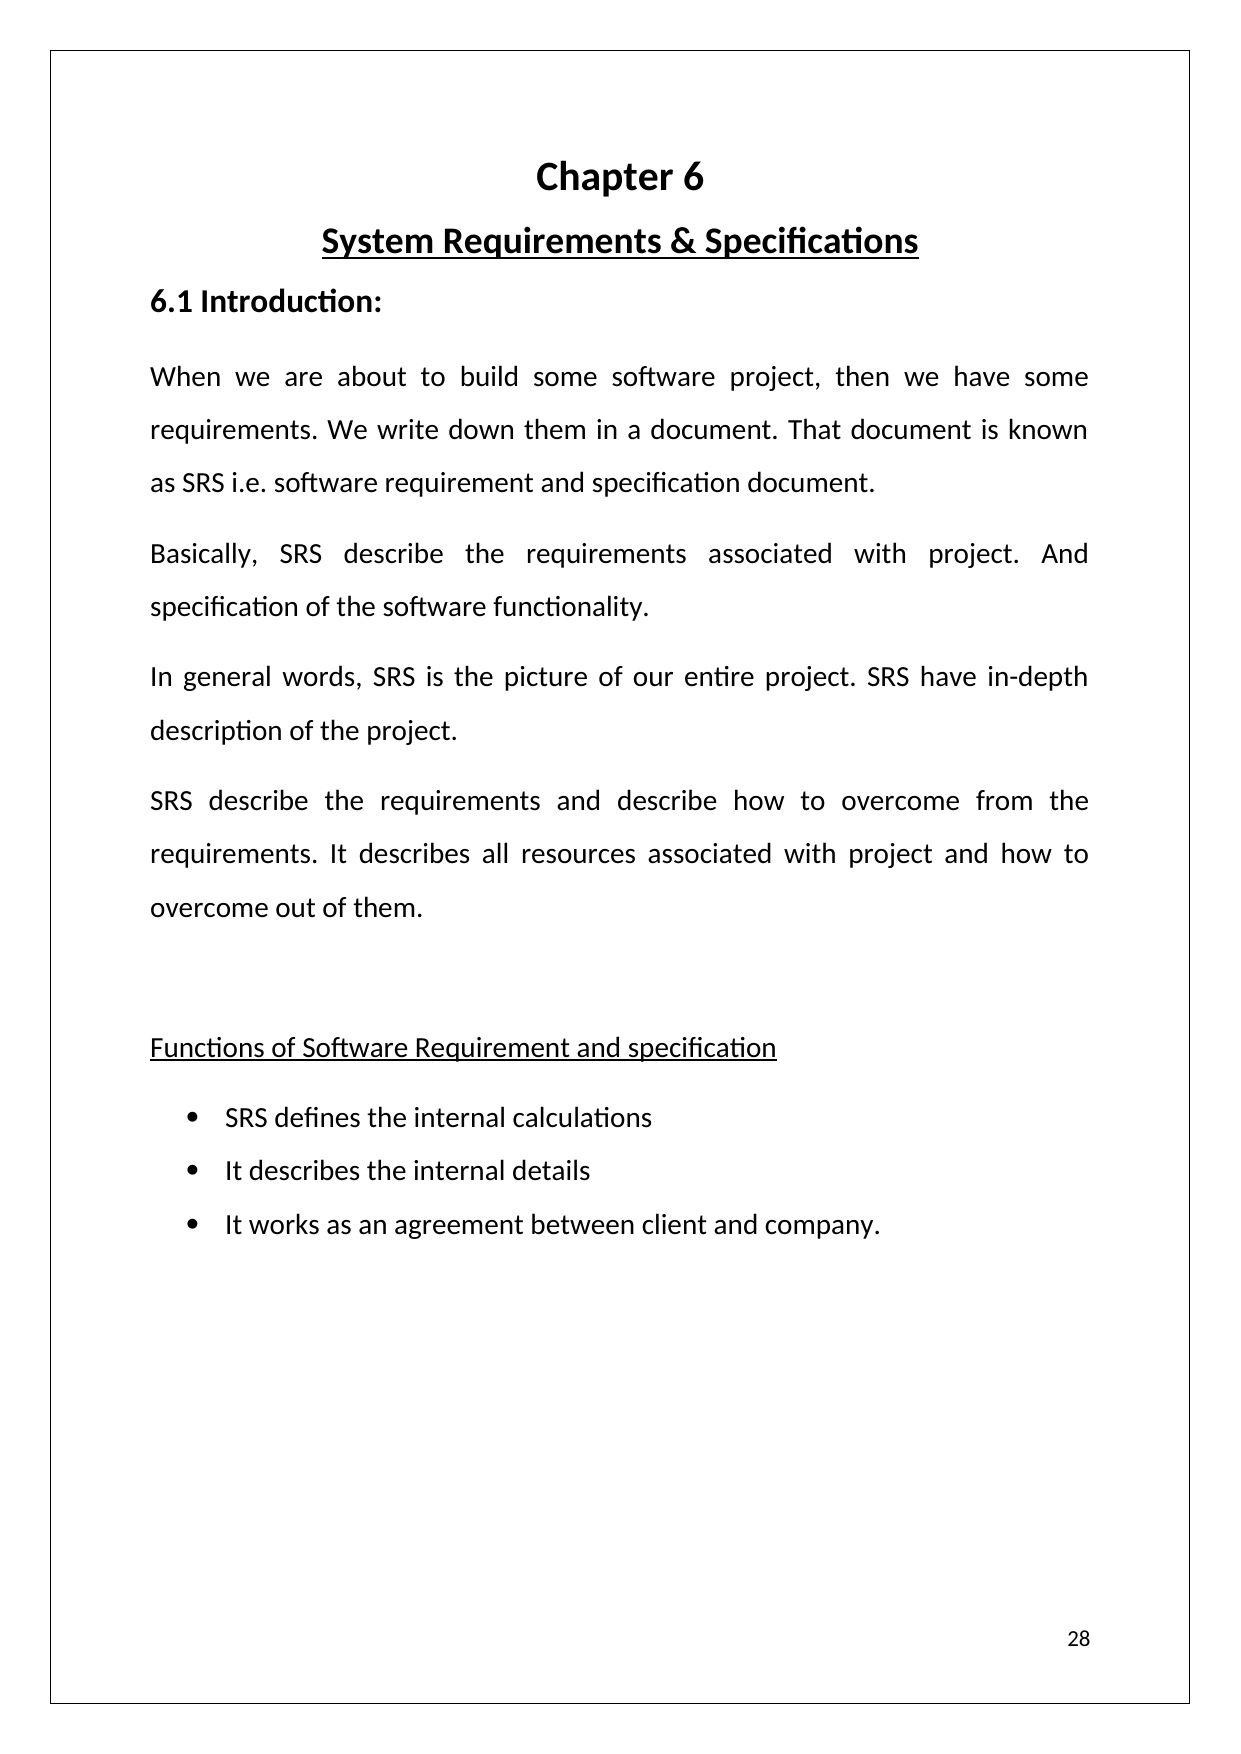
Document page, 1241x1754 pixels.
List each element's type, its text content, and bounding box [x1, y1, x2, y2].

text Chapter 6 [150, 150, 1090, 201]
text System Requirements & Specifications [150, 217, 1090, 263]
text 6.1 Introduction: [150, 280, 1090, 321]
list It works as an agreement between client and company. [187, 1206, 1090, 1241]
list It describes the internal details [187, 1152, 1090, 1188]
text When we are about to build some software project, then we have some requirements. We write down them in a document. That document is known as SRS i.e. software requirement and specification document. [150, 358, 1090, 500]
text Basically, SRS describe the requirements associated with project. And specification of the software functionality. [150, 535, 1090, 624]
text SRS describe the requirements and describe how to overcome from the requirements. It describes all resources associated with project and how to overcome out of them. [150, 782, 1090, 924]
list SRS defines the internal calculations [187, 1099, 1090, 1134]
text Functions of Software Requirement and specification [150, 1029, 1090, 1064]
text In general words, SRS is the picture of our entire project. SRS have in-depth description of the project. [150, 658, 1090, 747]
